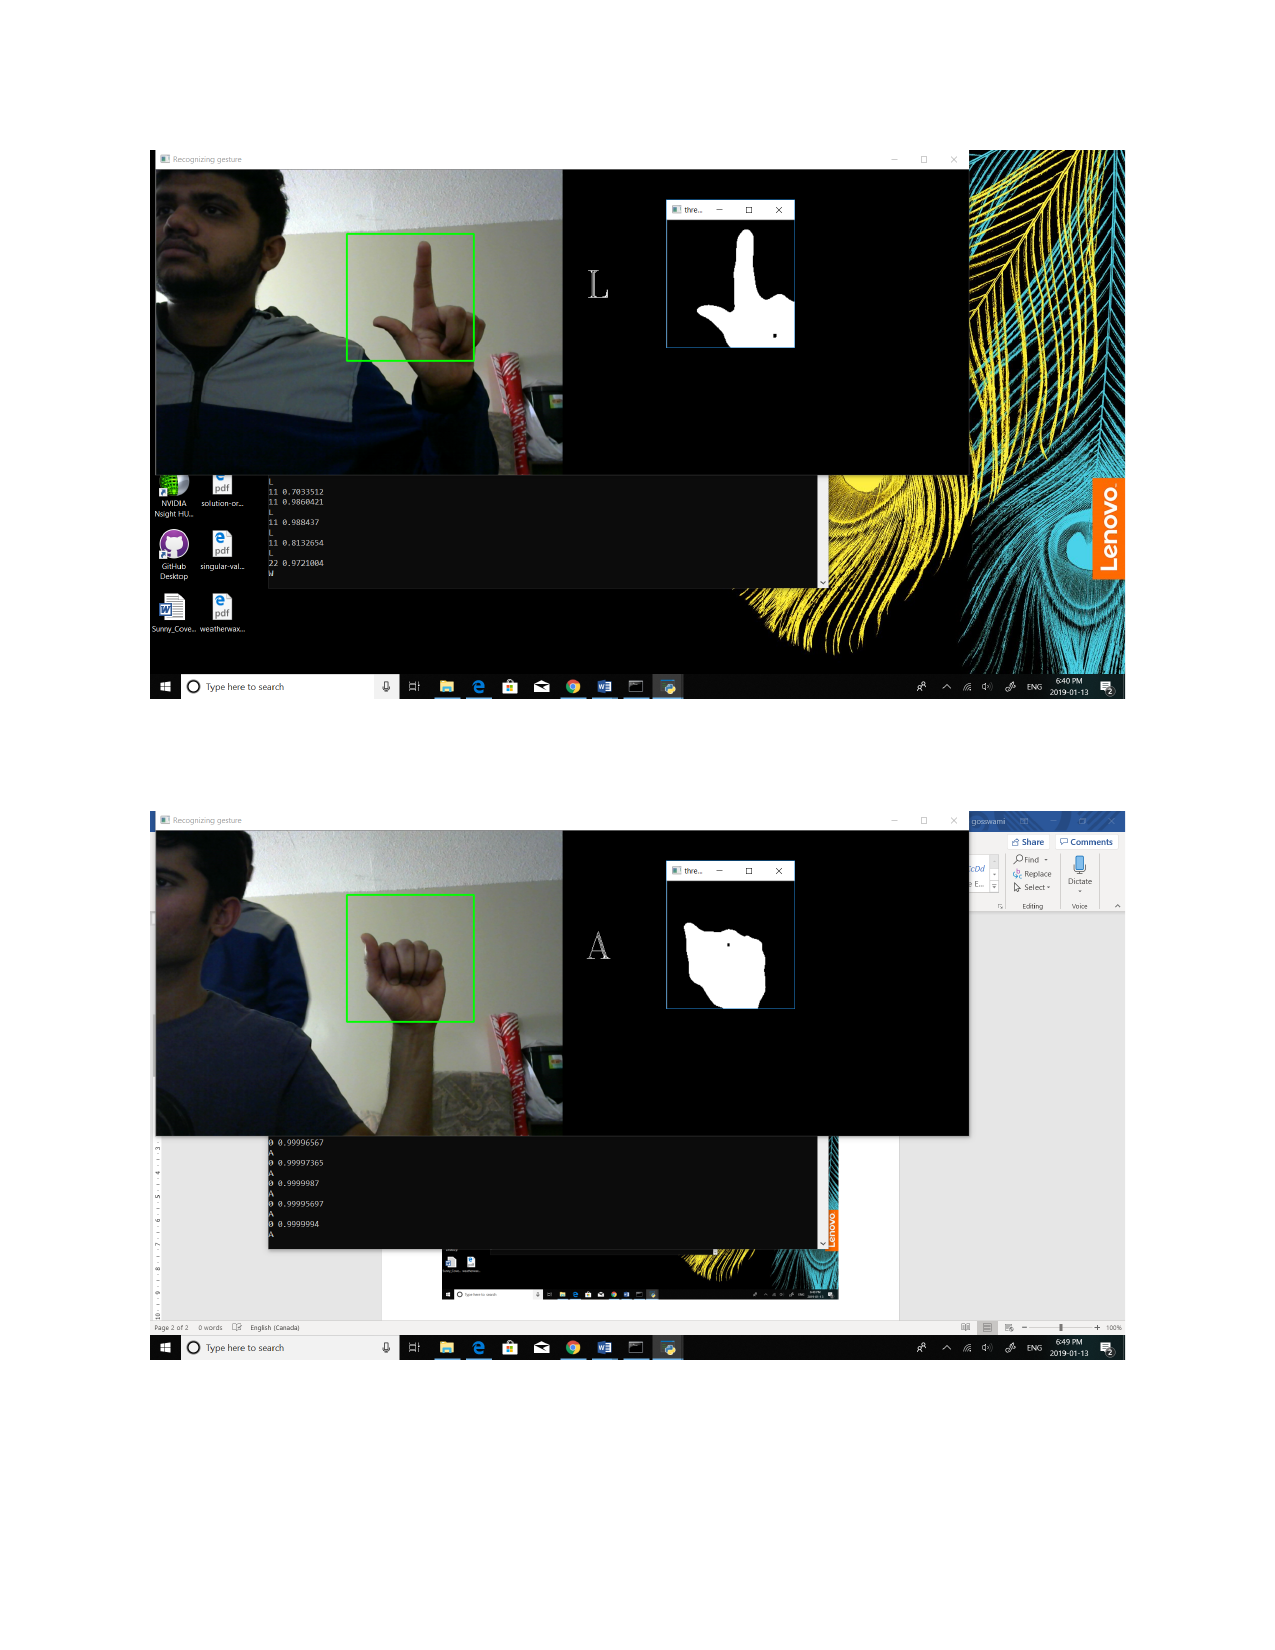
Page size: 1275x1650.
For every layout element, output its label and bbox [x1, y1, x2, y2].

picture [150, 150, 1125, 699]
picture [150, 811, 1125, 1360]
